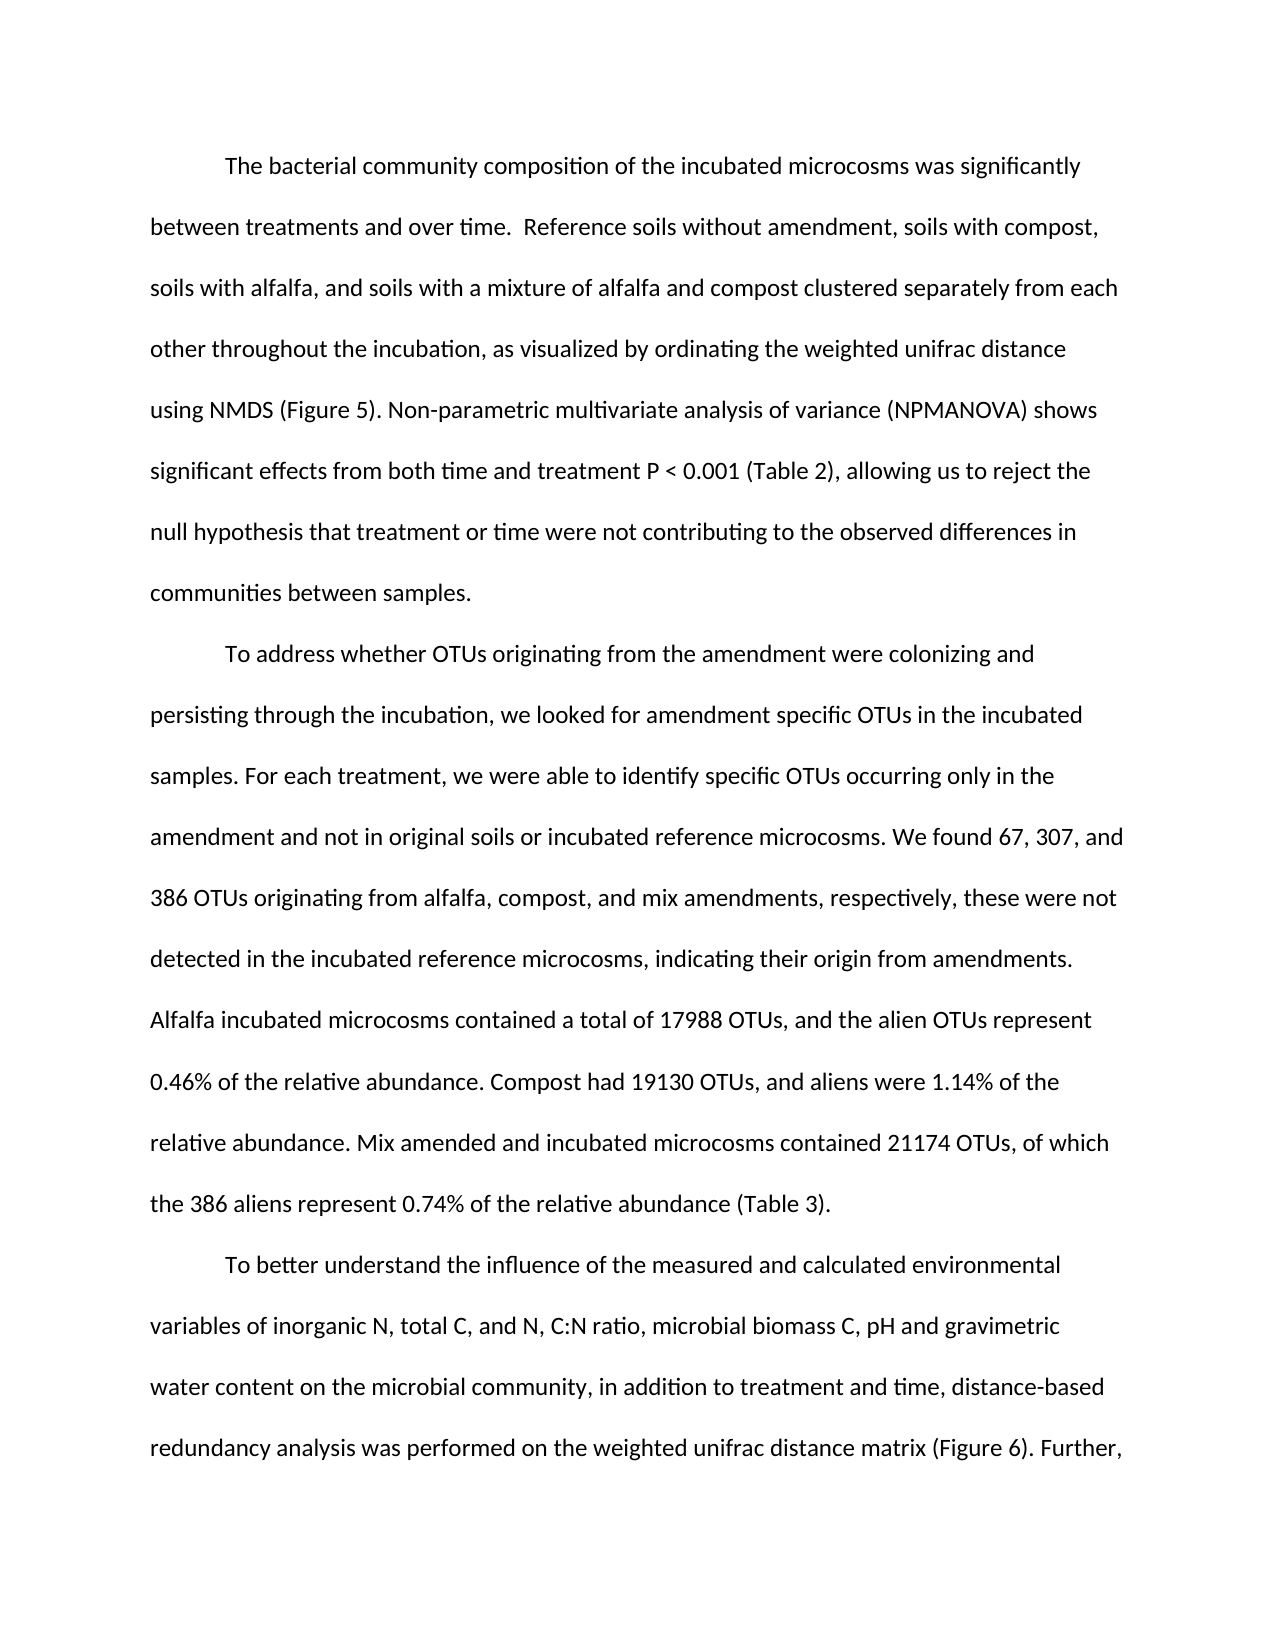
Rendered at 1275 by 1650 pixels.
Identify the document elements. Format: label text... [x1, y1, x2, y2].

text The bacterial community composition of the incubated microcosms was significantly between treatments and over time. Reference soils without amendment, soils with compost, soils with alfalfa, and soils with a mixture of alfalfa and compost clustered separately from each other throughout the incubation, as visualized by ordinating the weighted unifrac distance using NMDS (Figure 5). Non-parametric multivariate analysis of variance (NPMANOVA) shows significant effects from both time and treatment P < 0.001 (Table 2), allowing us to reject the null hypothesis that treatment or time were not contributing to the observed differences in communities between samples. [150, 150, 1125, 608]
text To address whether OTUs originating from the amendment were colonizing and persisting through the incubation, we looked for amendment specific OTUs in the incubated samples. For each treatment, we were able to identify specific OTUs occurring only in the amendment and not in original soils or incubated reference microcosms. We found 67, 307, and 386 OTUs originating from alfalfa, compost, and mix amendments, respectively, these were not detected in the incubated reference microcosms, indicating their origin from amendments. Alfalfa incubated microcosms contained a total of 17988 OTUs, and the alien OTUs represent 0.46% of the relative abundance. Compost had 19130 OTUs, and aliens were 1.14% of the relative abundance. Mix amended and incubated microcosms contained 21174 OTUs, of which the 386 aliens represent 0.74% of the relative abundance (Table 3). [150, 638, 1125, 1218]
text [150, 1249, 1125, 1462]
